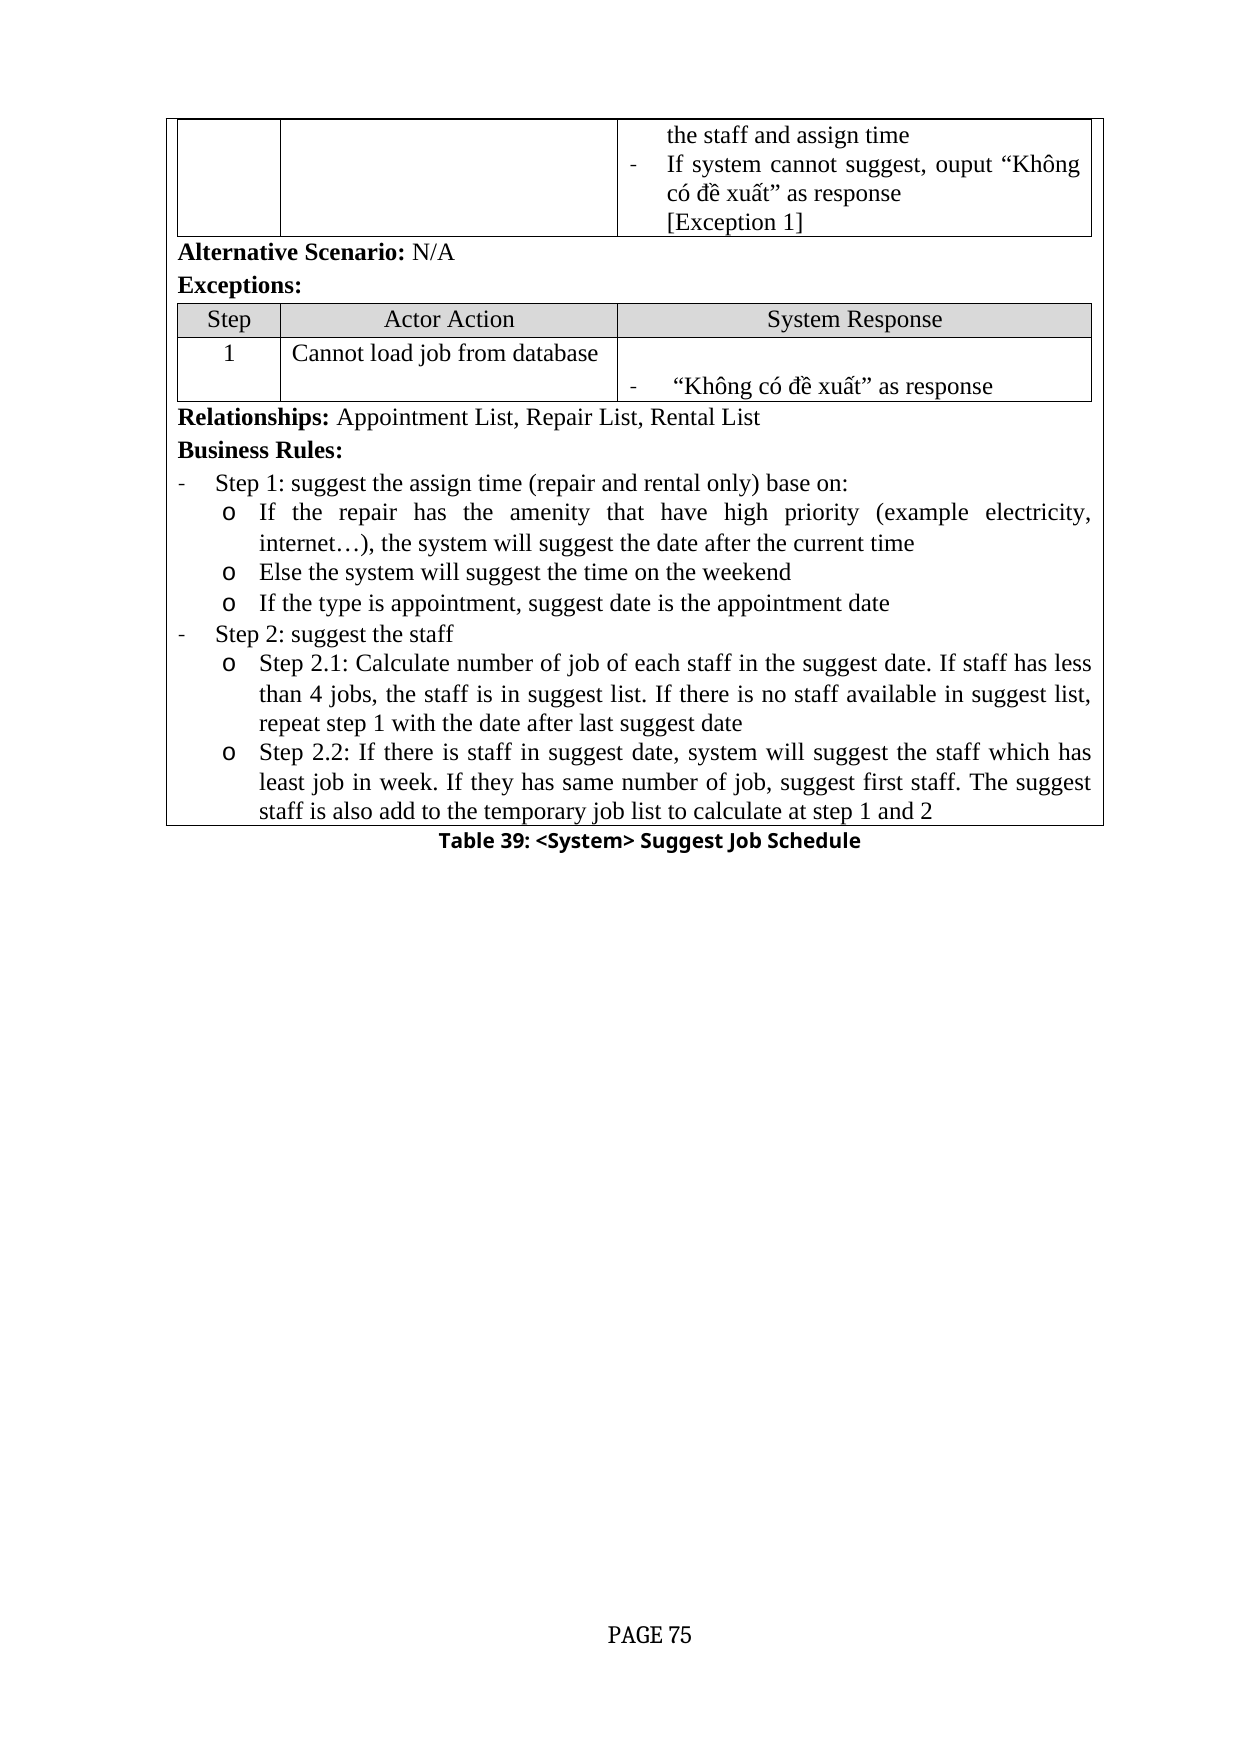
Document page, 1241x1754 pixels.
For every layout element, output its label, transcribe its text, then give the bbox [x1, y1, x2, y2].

text Table : <System> Suggest Job Schedule [177, 826, 1122, 854]
